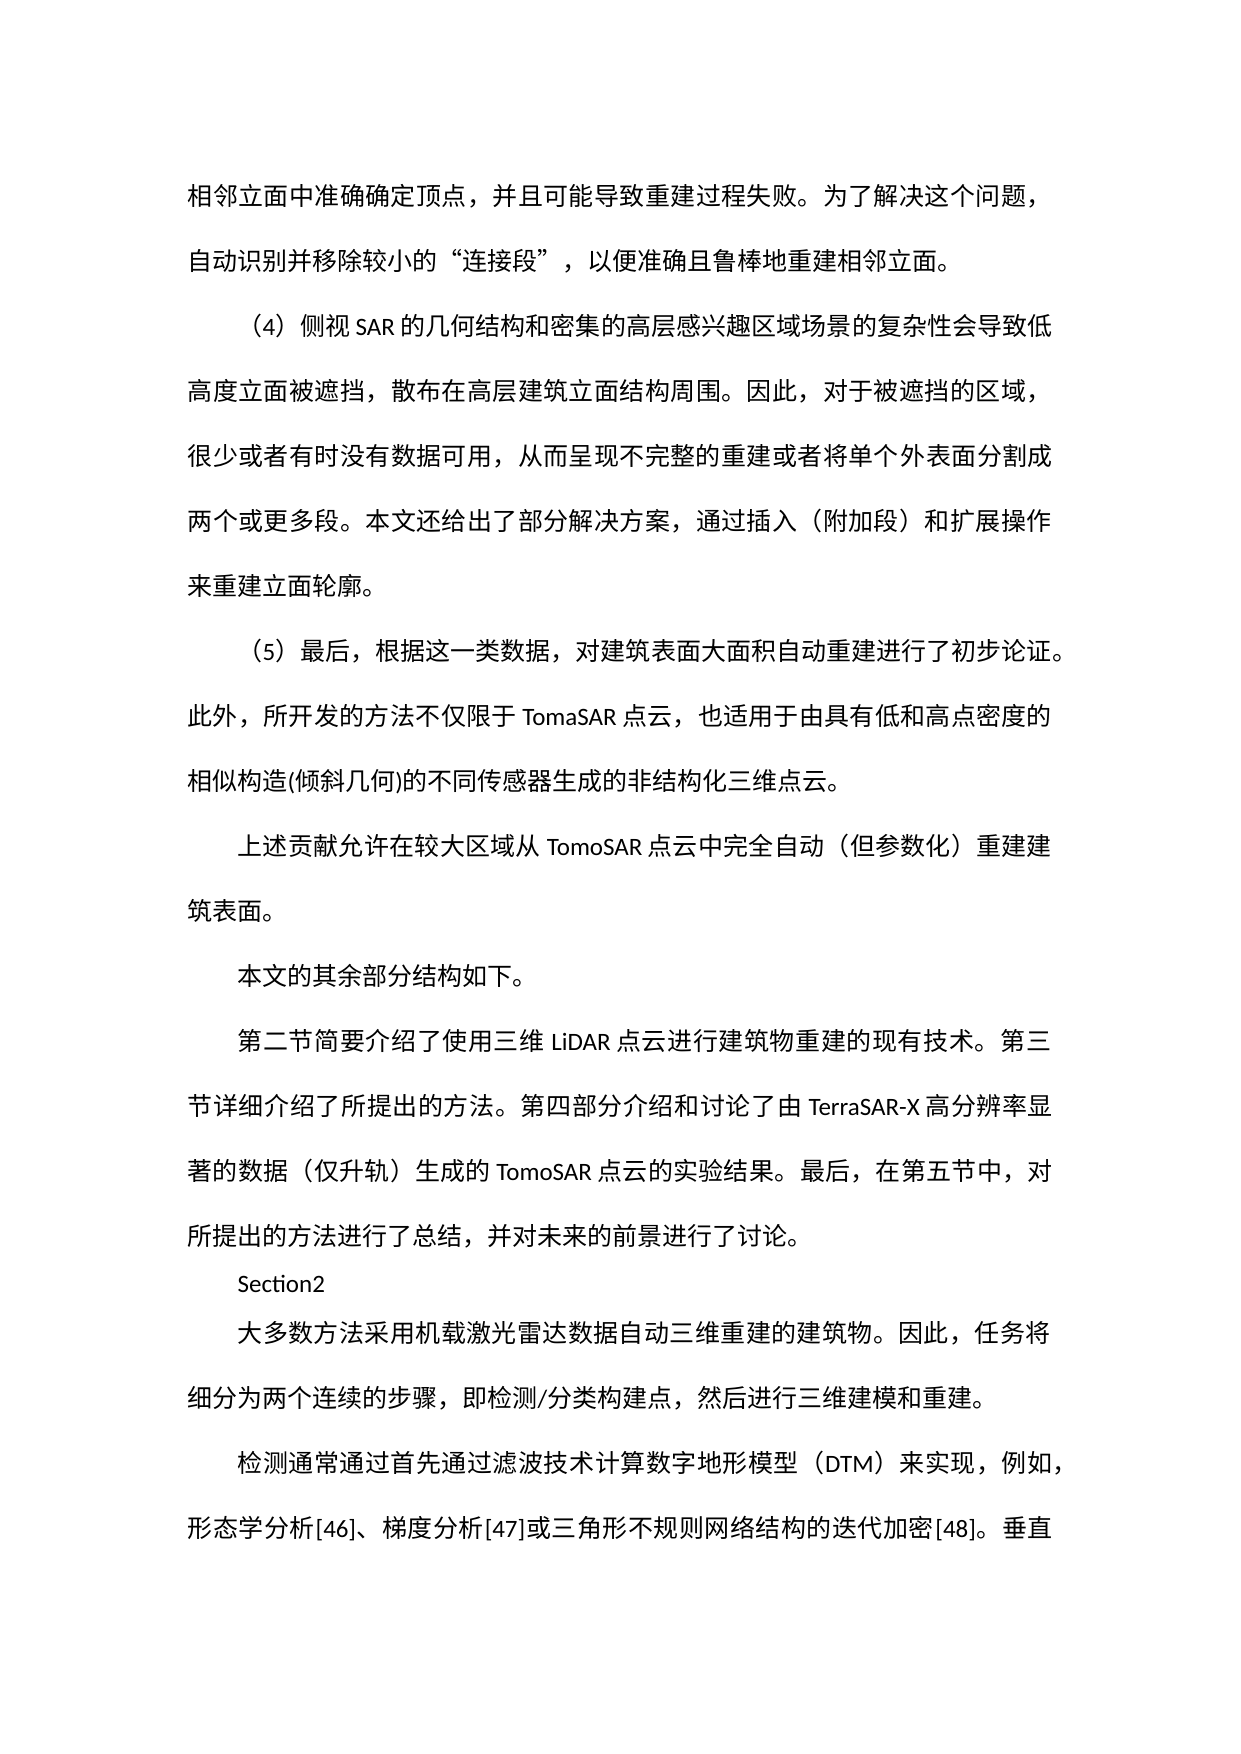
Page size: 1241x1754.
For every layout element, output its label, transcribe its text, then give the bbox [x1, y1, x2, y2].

list 最后，根据这一类数据，对建筑表面大面积自动重建进行了初步论证。此外，所开发的方法不仅限于TomaSAR点云，也适用于由具有低和高点密度的相似构造(倾斜几何)的不同传感器生成的非结构化三维点云。 [187, 617, 1053, 812]
list 上述贡献允许在较大区域从TomoSAR点云中完全自动（但参数化）重建建筑表面。 [187, 812, 1053, 942]
list Section2 [187, 1267, 1053, 1299]
list 第二节简要介绍了使用三维LiDAR点云进行建筑物重建的现有技术。第三节详细介绍了所提出的方法。第四部分介绍和讨论了由TerraSAR-X高分辨率显著的数据（仅升轨）生成的TomoSAR点云的实验结果。最后，在第五节中，对所提出的方法进行了总结，并对未来的前景进行了讨论。 [187, 1007, 1053, 1267]
list 本文的其余部分结构如下。 [187, 942, 1053, 1007]
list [187, 162, 1053, 292]
list 大多数方法采用机载激光雷达数据自动三维重建的建筑物。因此，任务将细分为两个连续的步骤，即检测/分类构建点，然后进行三维建模和重建。 [187, 1299, 1053, 1429]
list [187, 1429, 1053, 1559]
list 侧视SAR的几何结构和密集的高层感兴趣区域场景的复杂性会导致低高度立面被遮挡，散布在高层建筑立面结构周围。因此，对于被遮挡的区域，很少或者有时没有数据可用，从而呈现不完整的重建或者将单个外表面分割成两个或更多段。本文还给出了部分解决方案，通过插入（附加段）和扩展操作来重建立面轮廓。 [187, 292, 1053, 617]
